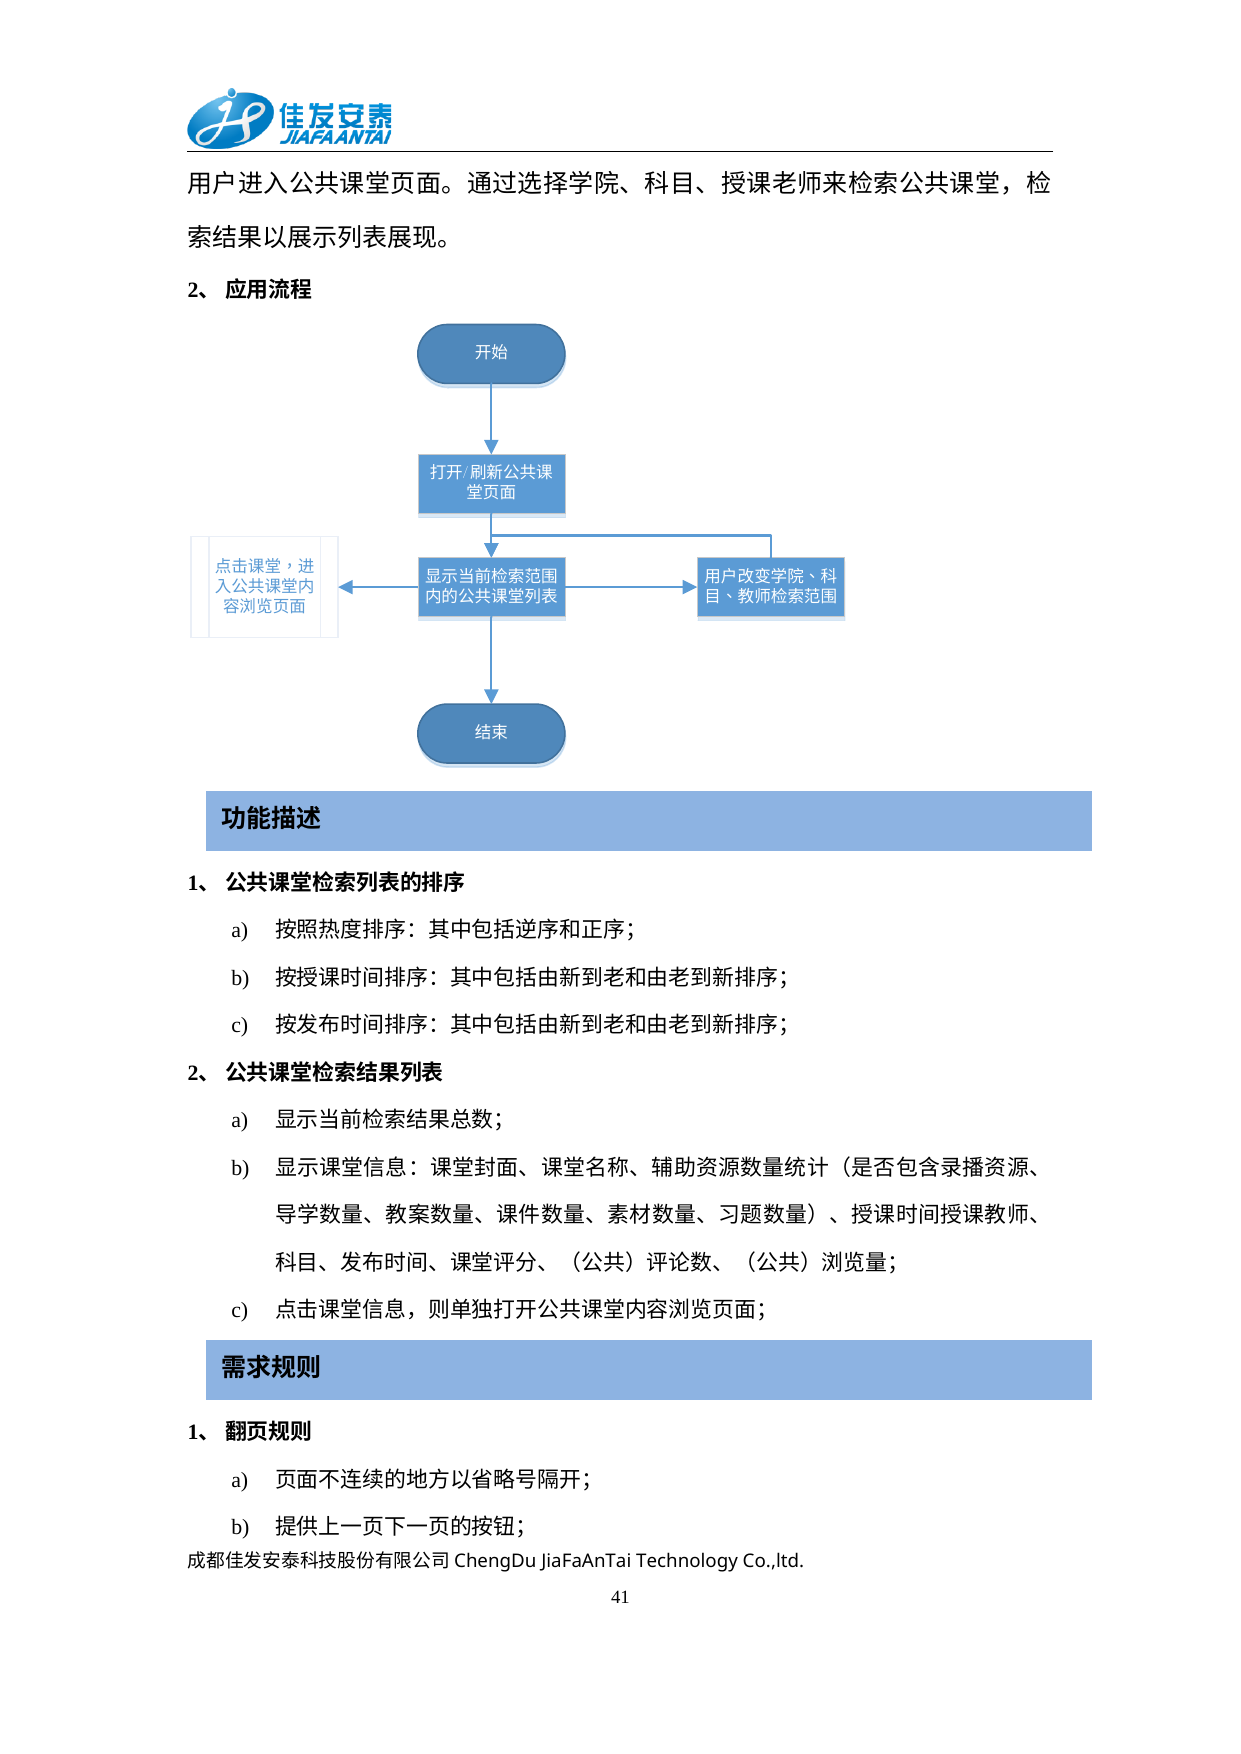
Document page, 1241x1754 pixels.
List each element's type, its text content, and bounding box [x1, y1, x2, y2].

list 应用流程 [187, 272, 1053, 303]
list 显示当前检索结果总数； [231, 1102, 1053, 1134]
list 公共课堂检索结果列表 [187, 1055, 1053, 1087]
list 按照热度排序：其中包括逆序和正序； [231, 912, 1053, 944]
list 按授课时间排序：其中包括由新到老和由老到新排序； [231, 960, 1053, 992]
picture [187, 88, 392, 149]
text 用户进入公共课堂页面。通过选择学院、科目、授课老师来检索公共课堂，检索结果以展示列表展现。 [187, 163, 1053, 254]
list 点击课堂信息，则单独打开公共课堂内容浏览页面； [231, 1292, 1053, 1324]
list 显示课堂信息：课堂封面、课堂名称、辅助资源数量统计（是否包含录播资源、导学数量、教案数量、课件数量、素材数量、习题数量）、授课时间授课教师、科目、发布时间、课堂评分、（公共）评论数、（公共）浏览量； [231, 1150, 1053, 1277]
list 公共课堂检索列表的排序 [187, 865, 1053, 897]
list 按发布时间排序：其中包括由新到老和由老到新排序； [231, 1007, 1053, 1039]
list 提供上一页下一页的按钮； [231, 1509, 1053, 1541]
list 页面不连续的地方以省略号隔开； [231, 1462, 1053, 1493]
list 翻页规则 [187, 1414, 1053, 1446]
